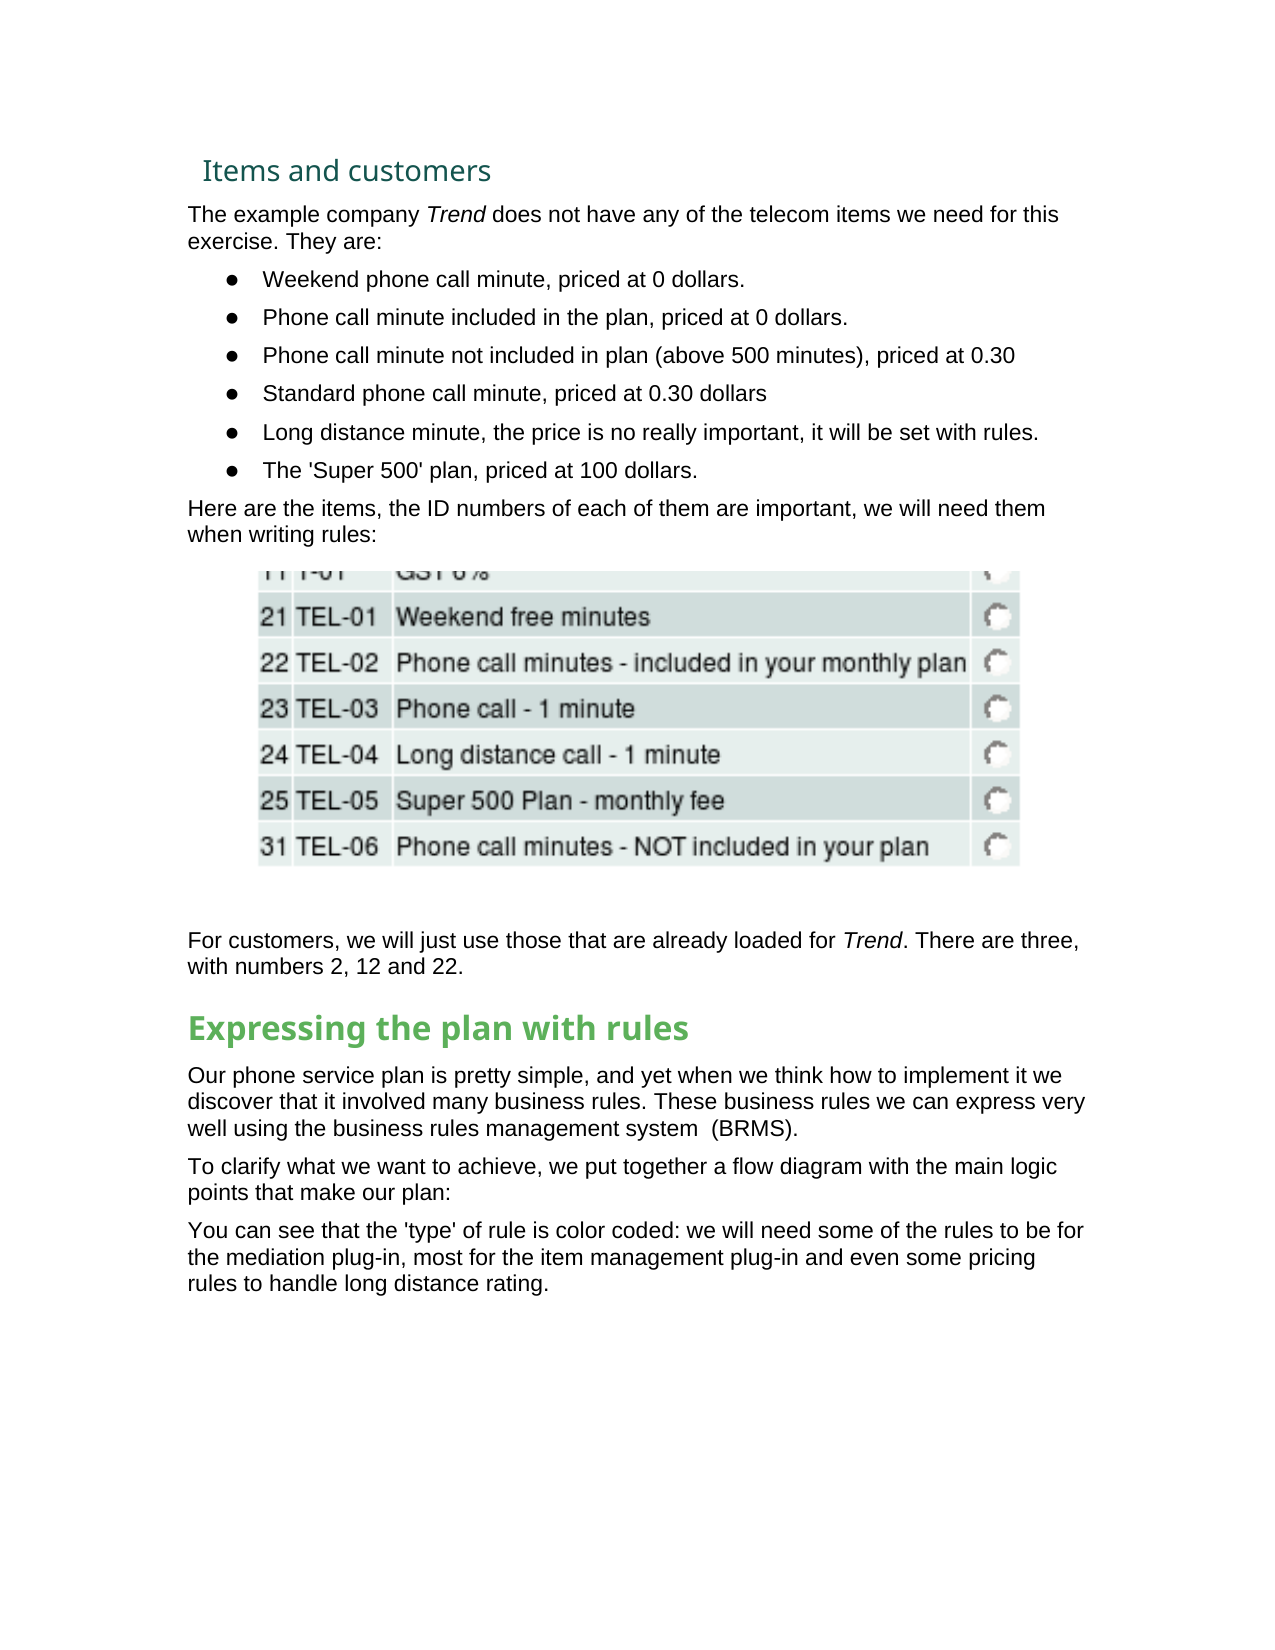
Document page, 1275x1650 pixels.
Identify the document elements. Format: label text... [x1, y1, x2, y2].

text The example company Trend does not have any of the telecom items we need for this exercise. They are: [187, 201, 1087, 254]
text To clarify what we want to achieve, we put together a flow diagram with the main logic points that make our plan: [187, 1153, 1087, 1205]
subtitle Items and customers [202, 150, 1087, 190]
list Phone call minute included in the plan, priced at 0 dollars. [225, 304, 1087, 330]
list Weekend phone call minute, priced at 0 dollars. [225, 266, 1087, 292]
picture [238, 571, 1037, 877]
list Phone call minute not included in plan (above 500 minutes), priced at 0.30 [225, 342, 1087, 368]
text You can see that the 'type' of rule is color coded: we will need some of the rules to be for the mediation plug-in, most for the item management plug-in and even some pricing rules to handle long distance rating. [187, 1217, 1087, 1296]
text Our phone service plan is pretty simple, and yet when we think how to implement it we discover that it involved many business rules. These business rules we can express very well using the business rules management system (BRMS). [187, 1062, 1087, 1141]
subtitle Expressing the plan with rules [187, 1005, 1087, 1050]
list Standard phone call minute, priced at 0.30 dollars [225, 380, 1087, 407]
text For customers, we will just use those that are already loaded for Trend. There are three, with numbers 2, 12 and 22. [187, 927, 1087, 980]
text Here are the items, the ID numbers of each of them are important, we will need them when writing rules: [187, 495, 1087, 547]
list The 'Super 500' plan, priced at 100 dollars. [225, 457, 1087, 483]
list Long distance minute, the price is no really important, it will be set with rules. [225, 418, 1087, 445]
